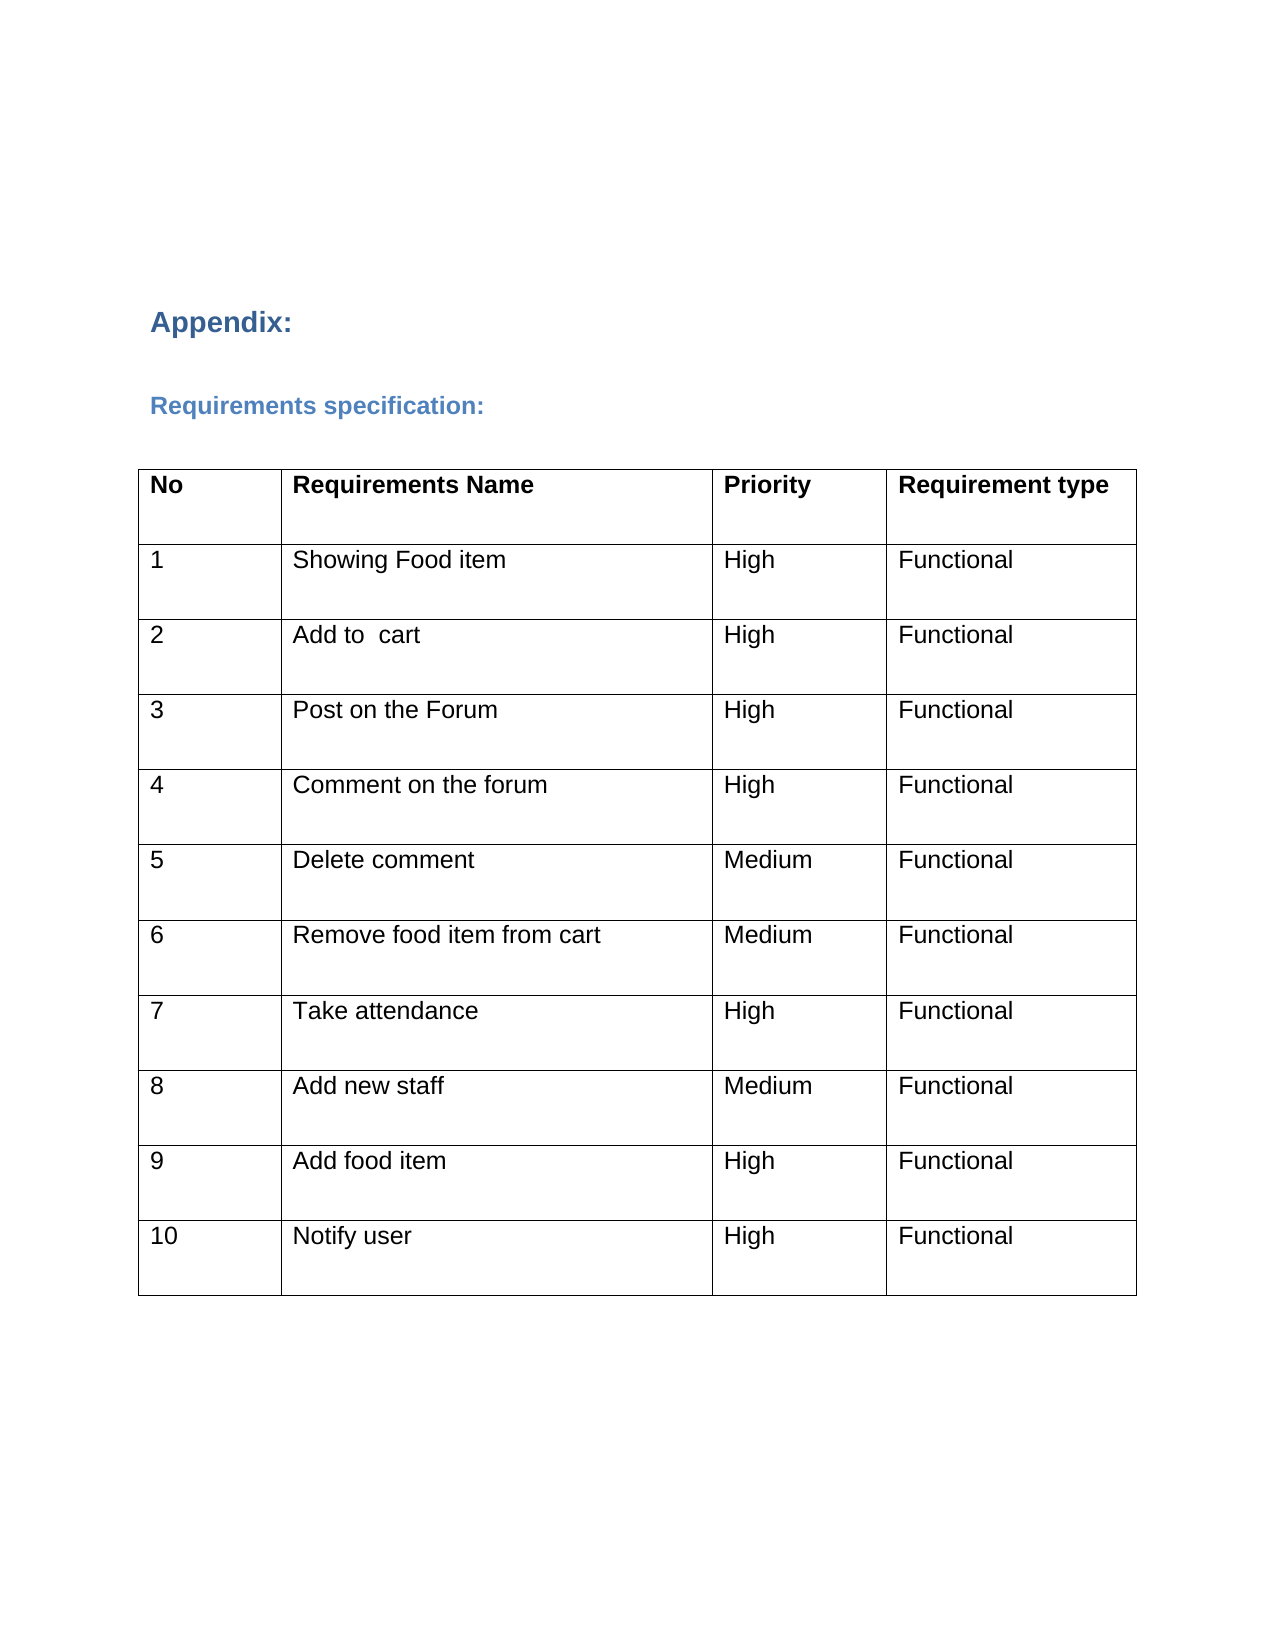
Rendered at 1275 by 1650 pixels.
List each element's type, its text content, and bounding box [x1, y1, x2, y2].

table_cell High [713, 545, 886, 619]
table_cell Remove food item from cart [282, 921, 712, 994]
table_cell 9 [139, 1146, 281, 1220]
subtitle Appendix: [150, 304, 1125, 338]
table_cell 5 [139, 845, 281, 919]
table_cell High [713, 620, 886, 694]
table_cell 8 [139, 1071, 281, 1145]
table_cell Functional [887, 620, 1136, 694]
table_cell Medium [713, 921, 886, 994]
table_header Requirement type [887, 470, 1136, 544]
table_header No [139, 470, 281, 544]
table_cell 7 [139, 996, 281, 1070]
table_cell Comment on the forum [282, 770, 712, 844]
table_cell 1 [139, 545, 281, 619]
table_cell High [713, 1146, 886, 1220]
table_cell Functional [887, 1221, 1136, 1295]
table_cell 6 [139, 921, 281, 994]
table_cell Functional [887, 770, 1136, 844]
table_cell High [713, 695, 886, 769]
table_cell Medium [713, 845, 886, 919]
table_cell Functional [887, 1146, 1136, 1220]
table_cell Notify user [282, 1221, 712, 1295]
table_cell 2 [139, 620, 281, 694]
table_cell High [713, 1221, 886, 1295]
table_cell 4 [139, 770, 281, 844]
table_cell Functional [887, 695, 1136, 769]
table_cell Add to cart [282, 620, 712, 694]
table_cell 10 [139, 1221, 281, 1295]
table_cell Functional [887, 996, 1136, 1070]
table_cell Take attendance [282, 996, 712, 1070]
table_cell Medium [713, 1071, 886, 1145]
table_cell Functional [887, 921, 1136, 994]
table_cell Functional [887, 1071, 1136, 1145]
table_cell Functional [887, 545, 1136, 619]
table_header Requirements Name [282, 470, 712, 544]
table_cell Add food item [282, 1146, 712, 1220]
table_cell Delete comment [282, 845, 712, 919]
table_cell Showing Food item [282, 545, 712, 619]
table_cell Functional [887, 845, 1136, 919]
table_cell Add new staff [282, 1071, 712, 1145]
subtitle Requirements specification: [150, 391, 1125, 420]
table_cell 3 [139, 695, 281, 769]
table_header Priority [713, 470, 886, 544]
table_cell High [713, 770, 886, 844]
table_cell High [713, 996, 886, 1070]
table_cell Post on the Forum [282, 695, 712, 769]
